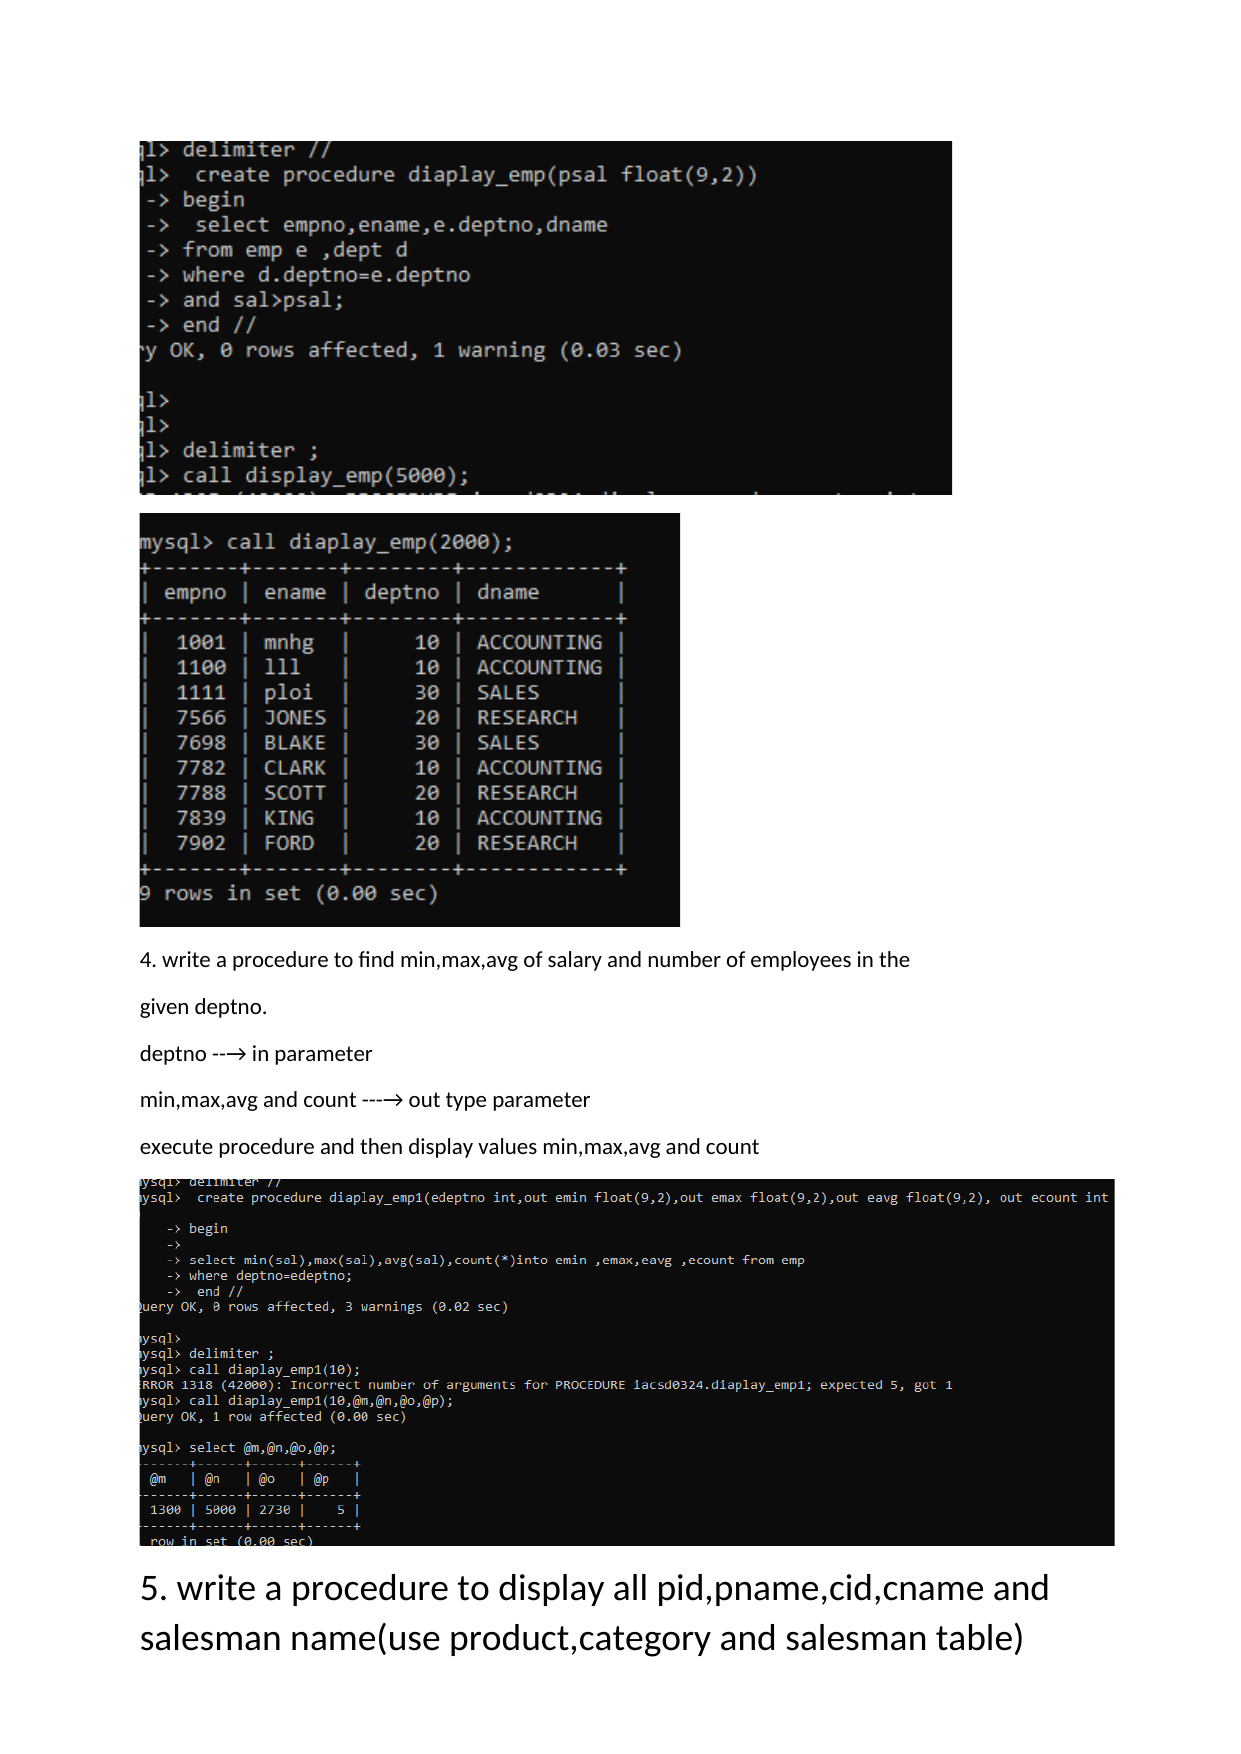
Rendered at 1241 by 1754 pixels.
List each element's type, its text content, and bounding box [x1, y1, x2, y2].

text 5. write a procedure to display all pid,pname,cid,cname and salesman name(use product,category and salesman table) [139, 1564, 1103, 1659]
text min,max,avg and count ---→ out type parameter [139, 1086, 1103, 1114]
text 4. write a procedure to find min,max,avg of salary and number of employees in the [139, 945, 1103, 973]
text deptno --→ in parameter [139, 1039, 1103, 1067]
text given deptno. [139, 992, 1103, 1020]
picture [139, 513, 681, 927]
picture [139, 141, 953, 495]
picture [139, 1179, 1115, 1546]
text execute procedure and then display values min,max,avg and count [139, 1132, 1103, 1161]
